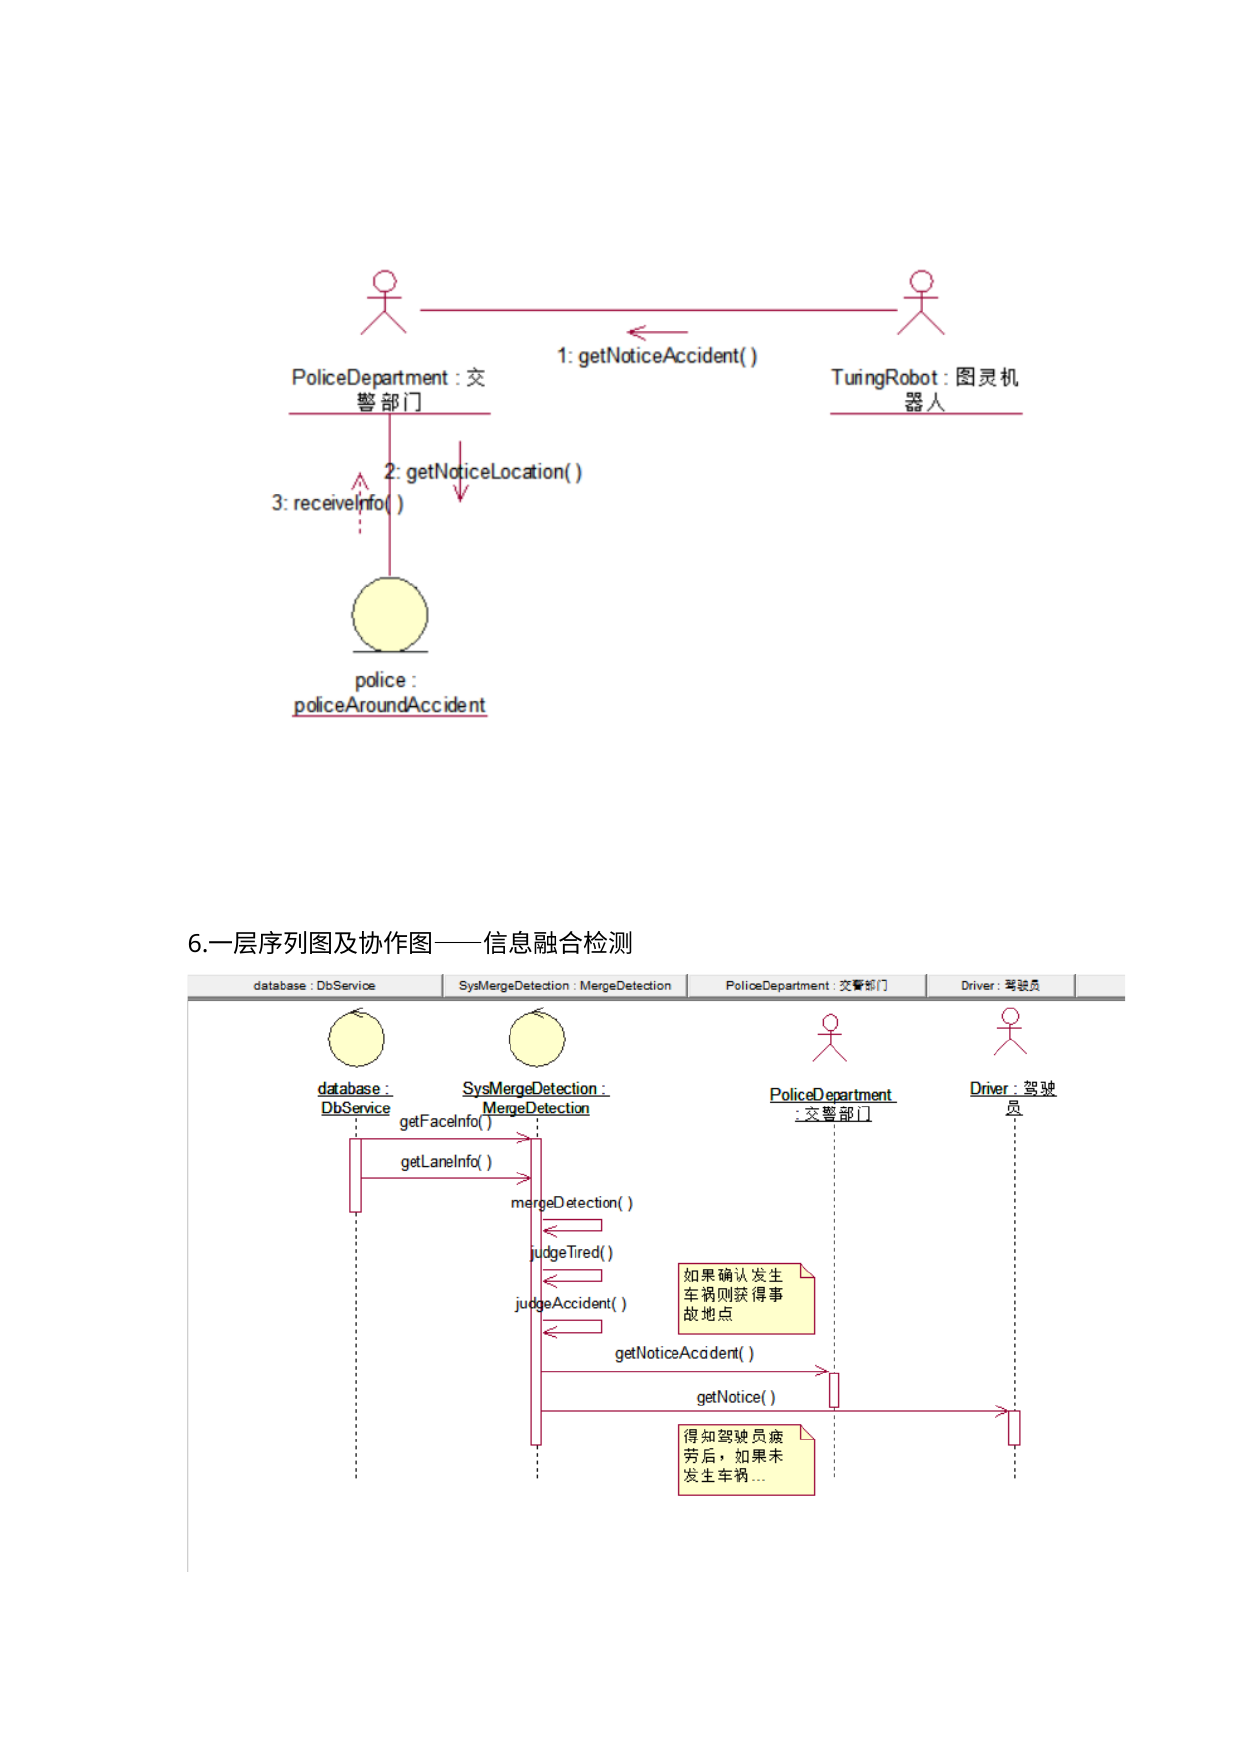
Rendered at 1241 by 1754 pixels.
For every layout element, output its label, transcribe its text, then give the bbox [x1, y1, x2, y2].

text 6.一层序列图及协作图——信息融合检测 [187, 909, 1053, 974]
picture [187, 974, 1125, 1572]
picture [187, 227, 1112, 839]
